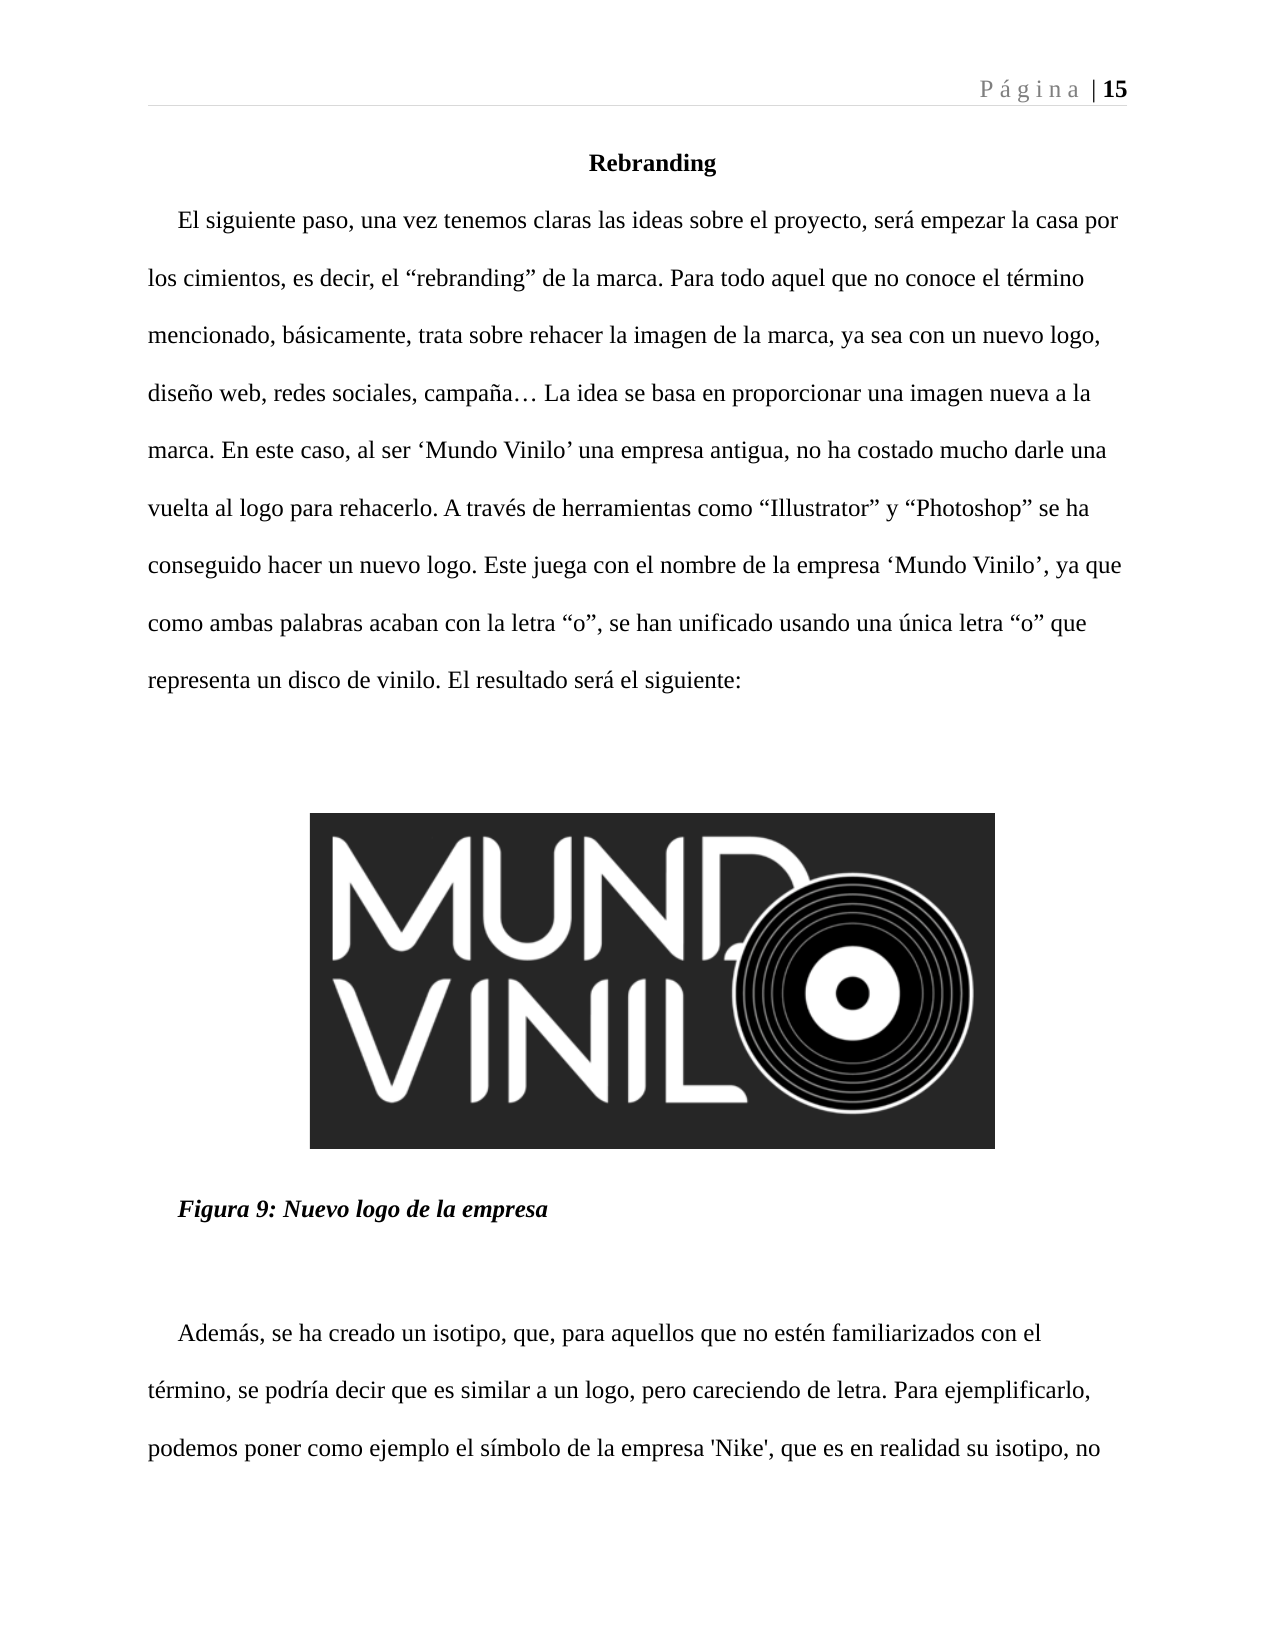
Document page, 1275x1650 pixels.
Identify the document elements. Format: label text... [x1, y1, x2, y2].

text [148, 1318, 1127, 1461]
subtitle Rebranding [148, 148, 1127, 176]
text El siguiente paso, una vez tenemos claras las ideas sobre el proyecto, será empezar la casa por los cimientos, es decir, el “rebranding” de la marca. Para todo aquel que no conoce el término mencionado, básicamente, trata sobre rehacer la imagen de la marca, ya sea con un nuevo logo, diseño web, redes sociales, campaña… La idea se basa en proporcionar una imagen nueva a la marca. En este caso, al ser ‘Mundo Vinilo’ una empresa antigua, no ha costado mucho darle una vuelta al logo para rehacerlo. A través de herramientas como “Illustrator” y “Photoshop” se ha conseguido hacer un nuevo logo. Este juega con el nombre de la empresa ‘Mundo Vinilo’, ya que como ambas palabras acaban con la letra “o”, se han unificado usando una única letra “o” que representa un disco de vinilo. El resultado será el siguiente: [148, 205, 1127, 694]
picture [309, 813, 995, 1149]
text Figura 9: Nuevo logo de la empresa [148, 1194, 1127, 1223]
